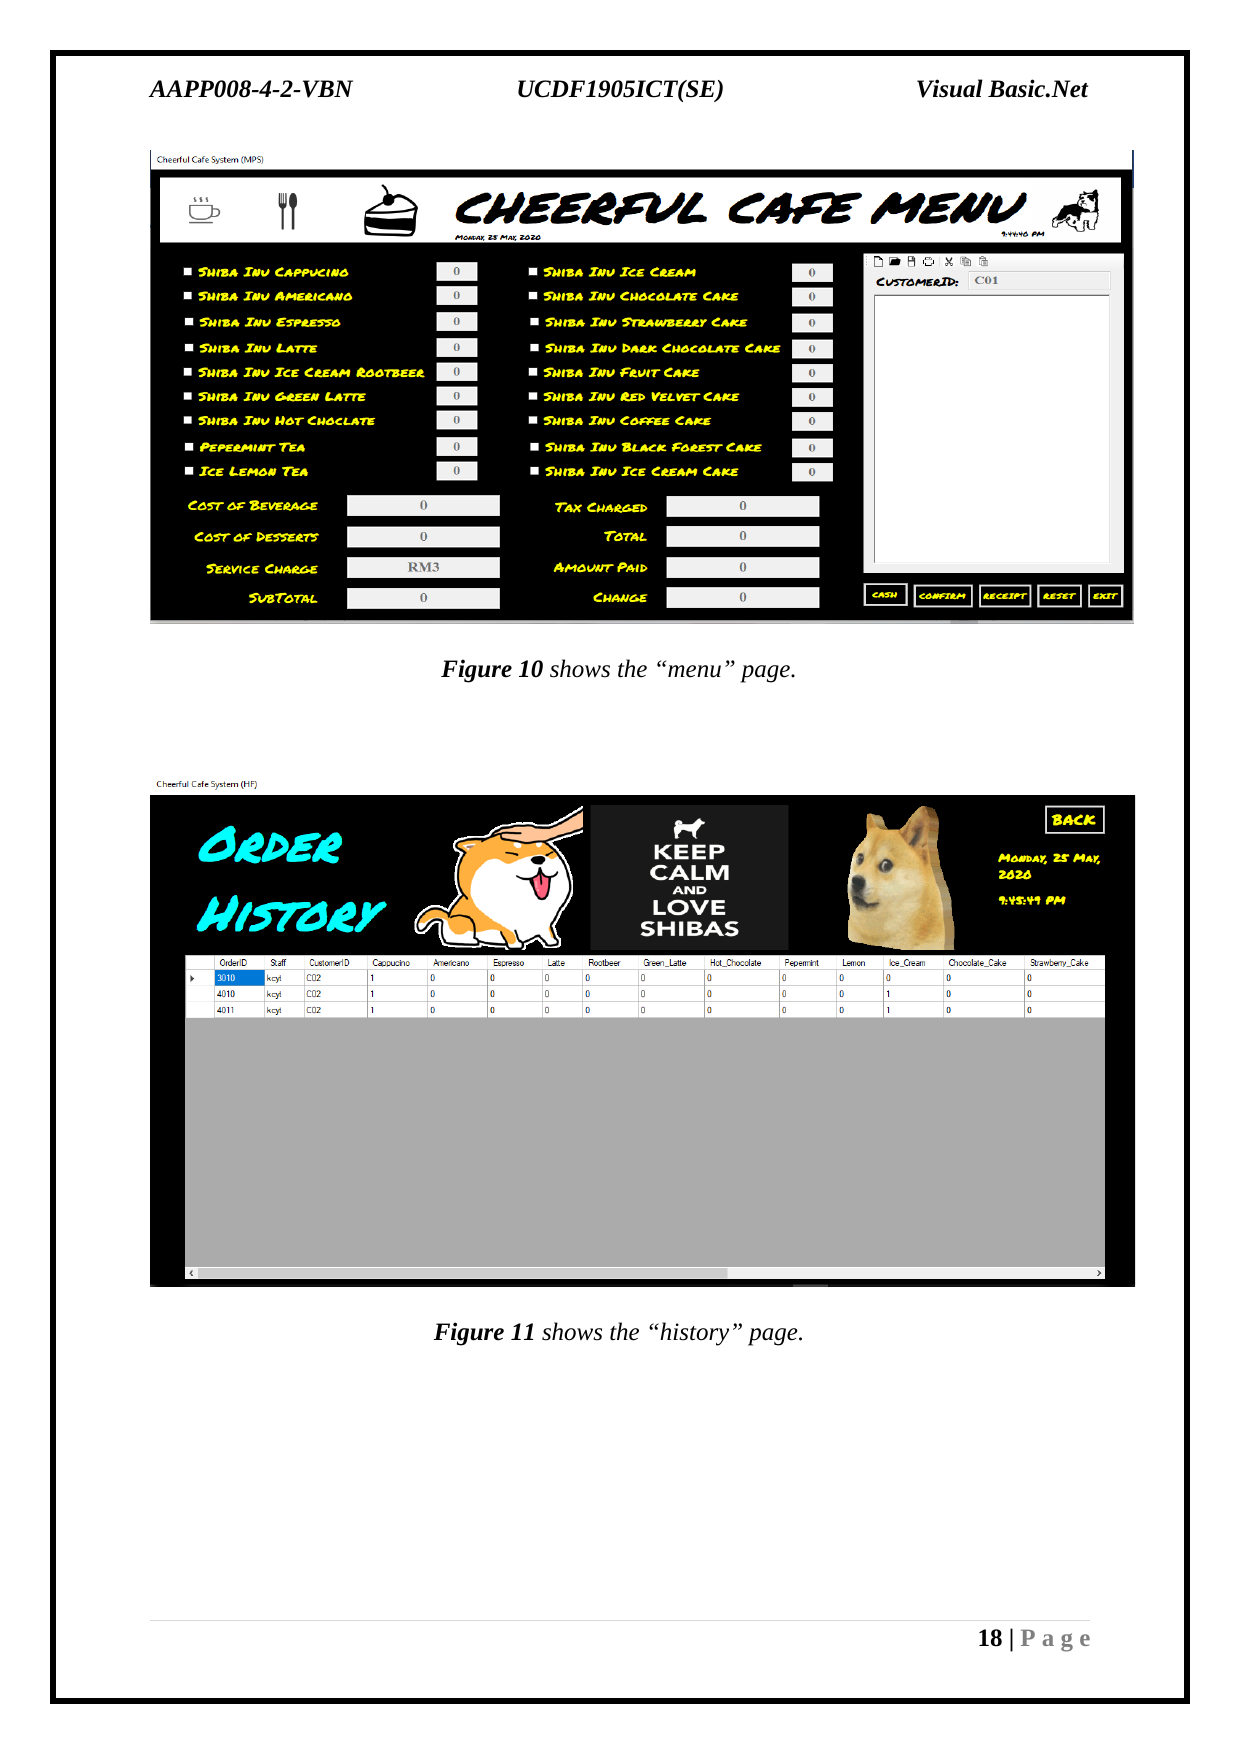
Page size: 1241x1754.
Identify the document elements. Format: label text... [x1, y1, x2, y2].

picture [150, 150, 1134, 624]
text Figure 11 shows the “history” page. [150, 1317, 1090, 1346]
text Figure 10 shows the “menu” page. [150, 654, 1090, 683]
picture [150, 773, 1135, 1287]
